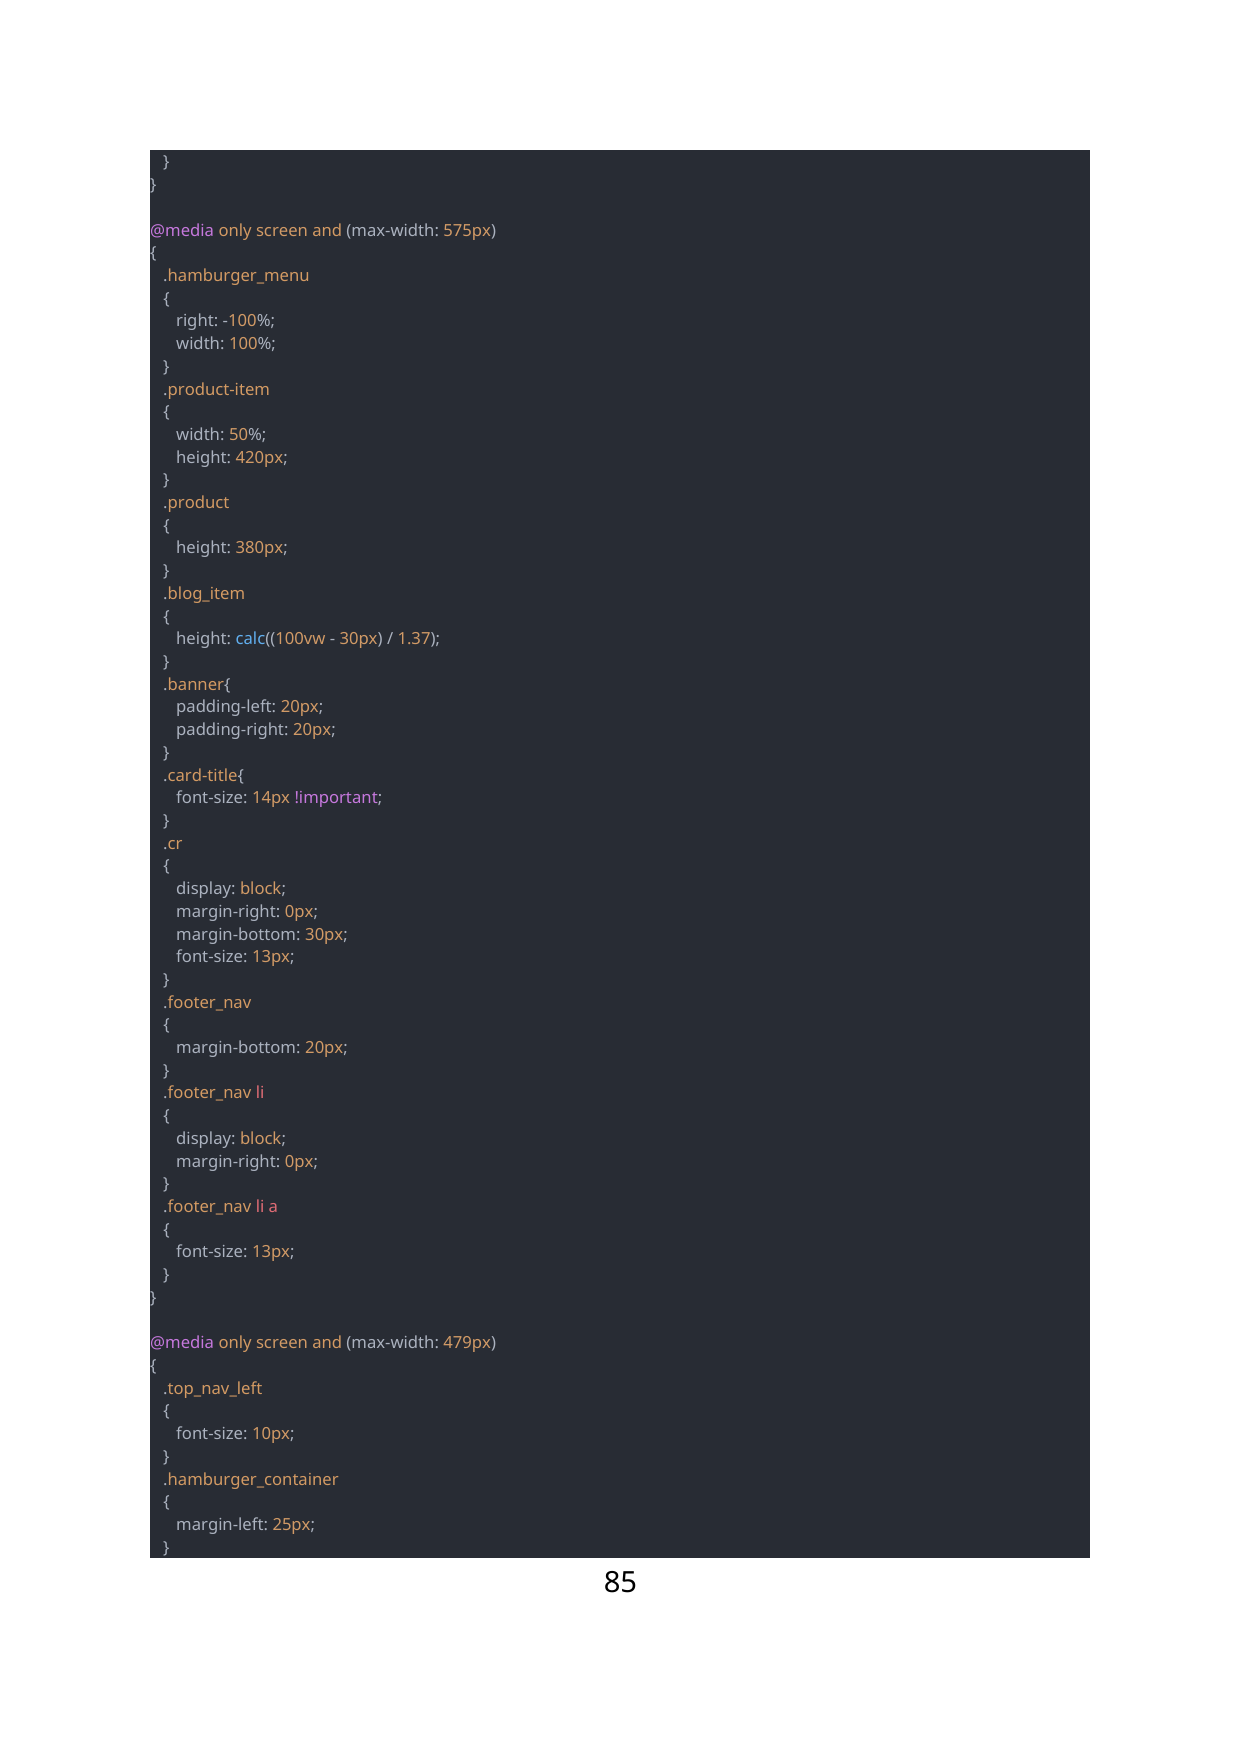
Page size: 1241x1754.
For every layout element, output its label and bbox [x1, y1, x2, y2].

text [150, 150, 1090, 1558]
